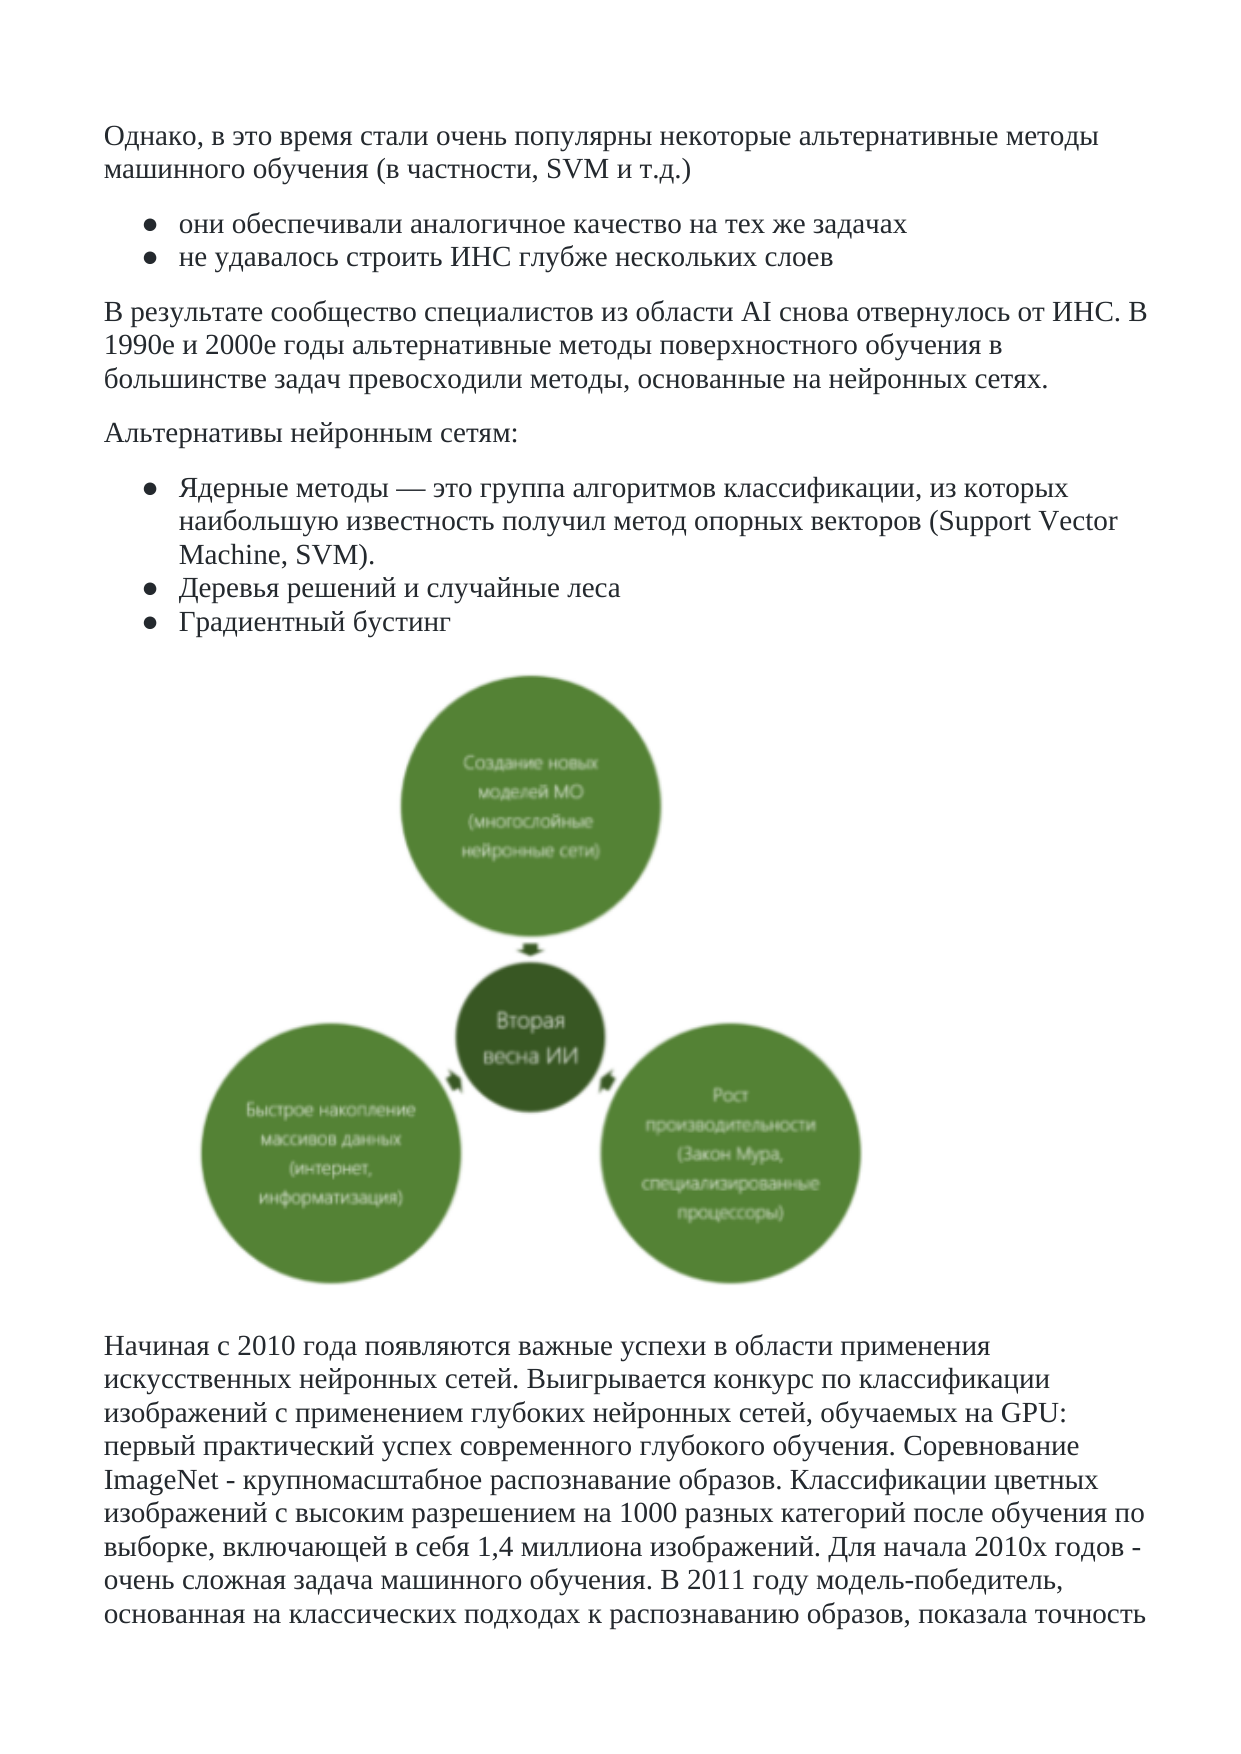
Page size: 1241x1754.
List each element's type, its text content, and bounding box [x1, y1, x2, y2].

list Градиентный бустинг [141, 604, 1152, 637]
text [103, 1328, 1152, 1629]
list они обеспечивали аналогичное качество на тех же задачах [141, 206, 1152, 239]
picture [103, 658, 915, 1307]
text Однако, в это время стали очень популярны некоторые альтернативные методы машинного обучения (в частности, SVM и т.д.) [103, 118, 1152, 185]
text В результате сообщество специалистов из области AI снова отвернулось от ИНС. В 1990е и 2000е годы альтернативные методы поверхностного обучения в большинстве задач превосходили методы, основанные на нейронных сетях. [103, 294, 1152, 394]
list Ядерные методы — это группа алгоритмов классификации, из которых наибольшую известность получил метод опорных векторов (Support Vector Machine, SVM). [141, 470, 1152, 570]
list не удавалось строить ИНС глубже нескольких слоев [141, 239, 1152, 273]
list Деревья решений и случайные леса [141, 570, 1152, 604]
text Альтернативы нейронным сетям: [103, 415, 1152, 449]
